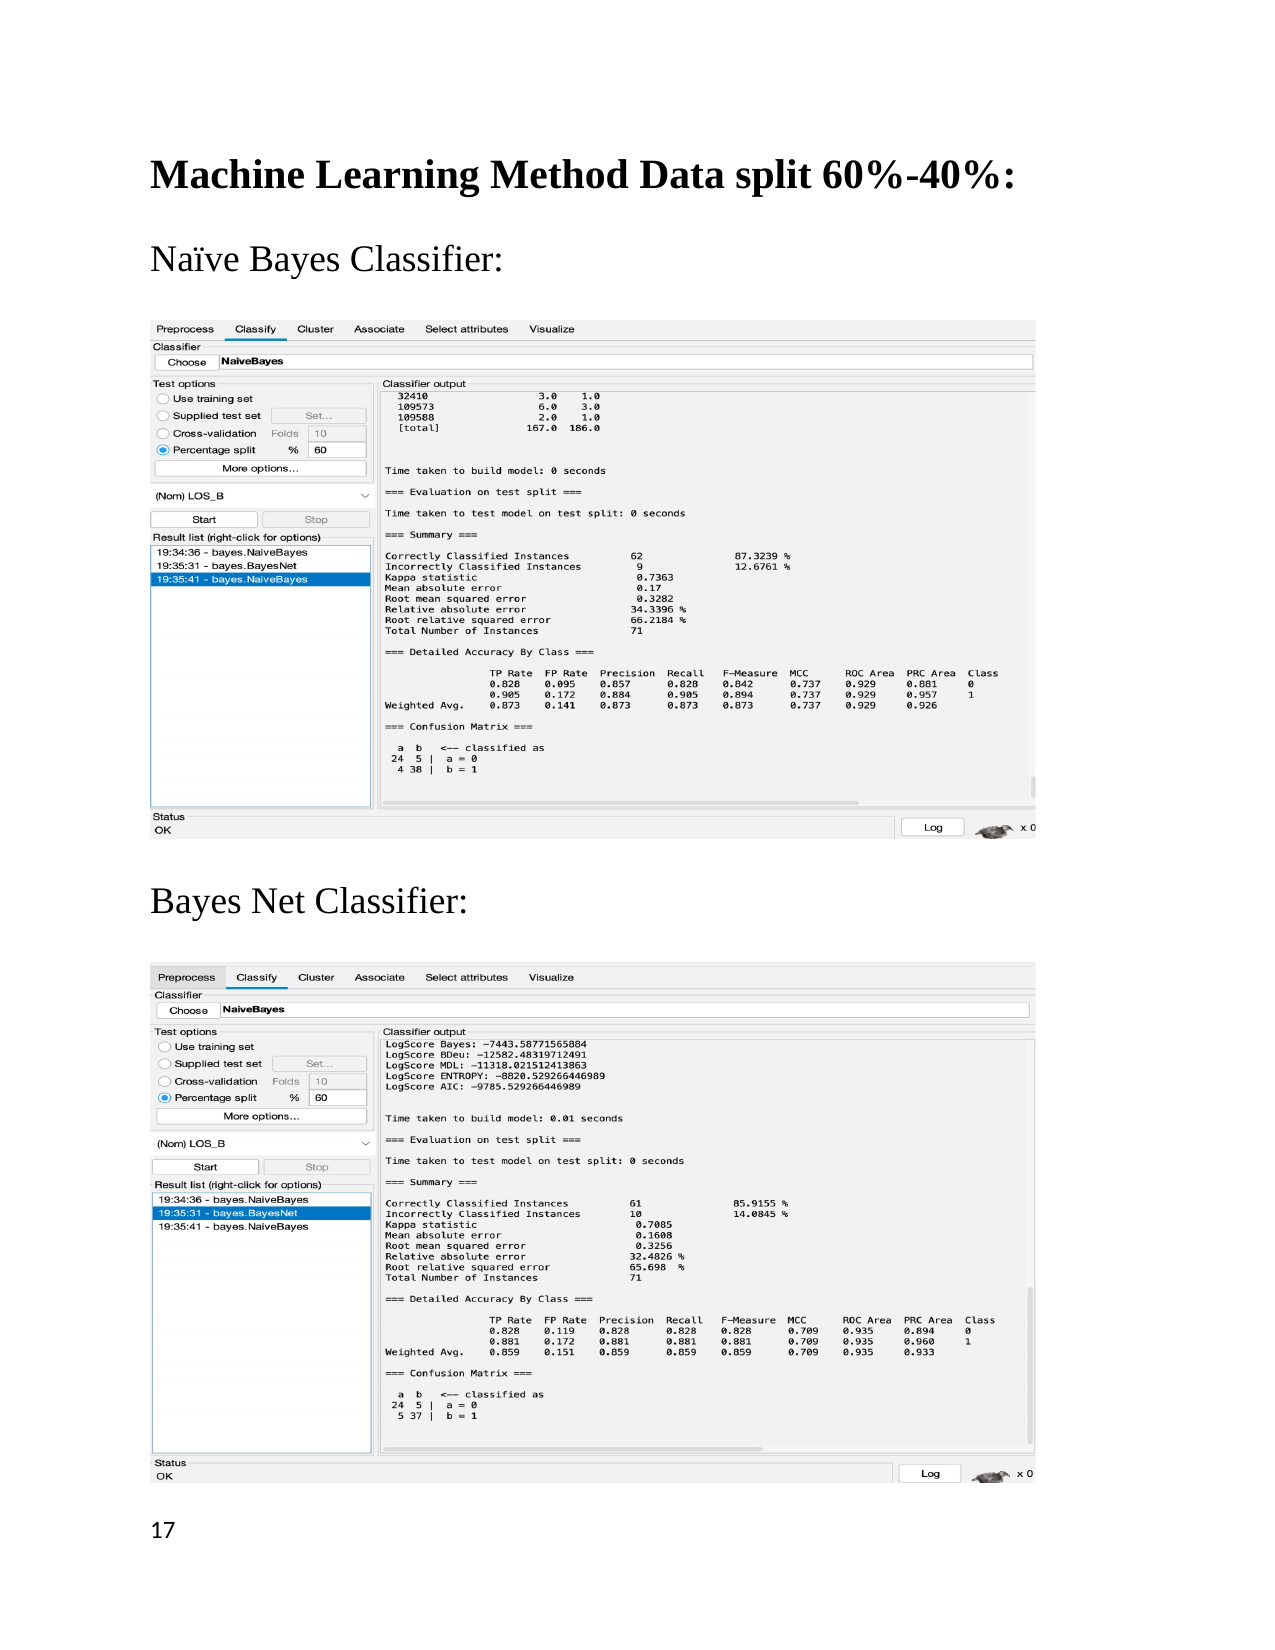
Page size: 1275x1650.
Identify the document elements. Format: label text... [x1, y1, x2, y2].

text Naïve Bayes Classifier: [150, 236, 1125, 279]
text Machine Learning Method Data split 60%-40%: [150, 150, 1125, 198]
text Bayes Net Classifier: [150, 879, 1125, 922]
picture [150, 962, 1036, 1483]
picture [150, 320, 1036, 839]
